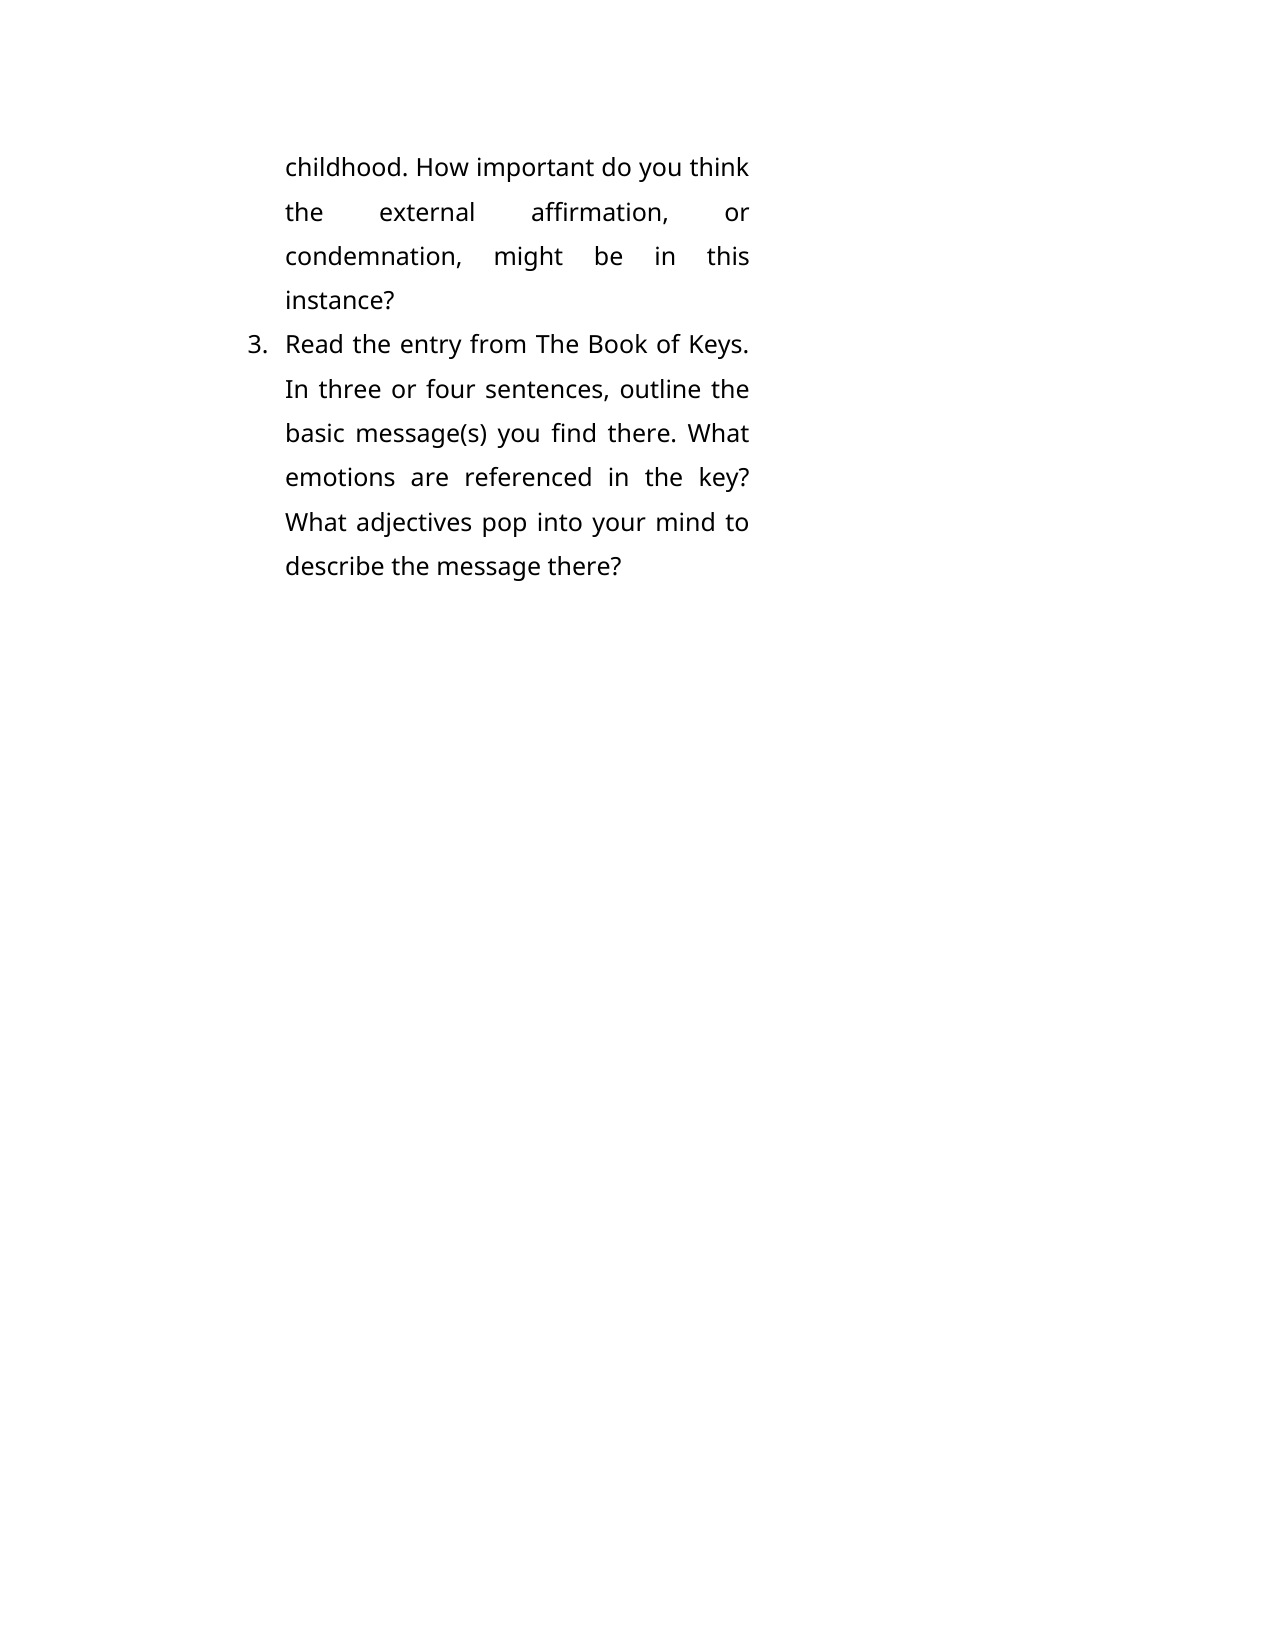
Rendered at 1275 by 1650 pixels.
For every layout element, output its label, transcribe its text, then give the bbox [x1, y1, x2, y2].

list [247, 150, 750, 317]
list Read the entry from The Book of Keys. In three or four sentences, outline the basic message(s) you find there. What emotions are referenced in the key? What adjectives pop into your mind to describe the message there? [247, 327, 750, 582]
